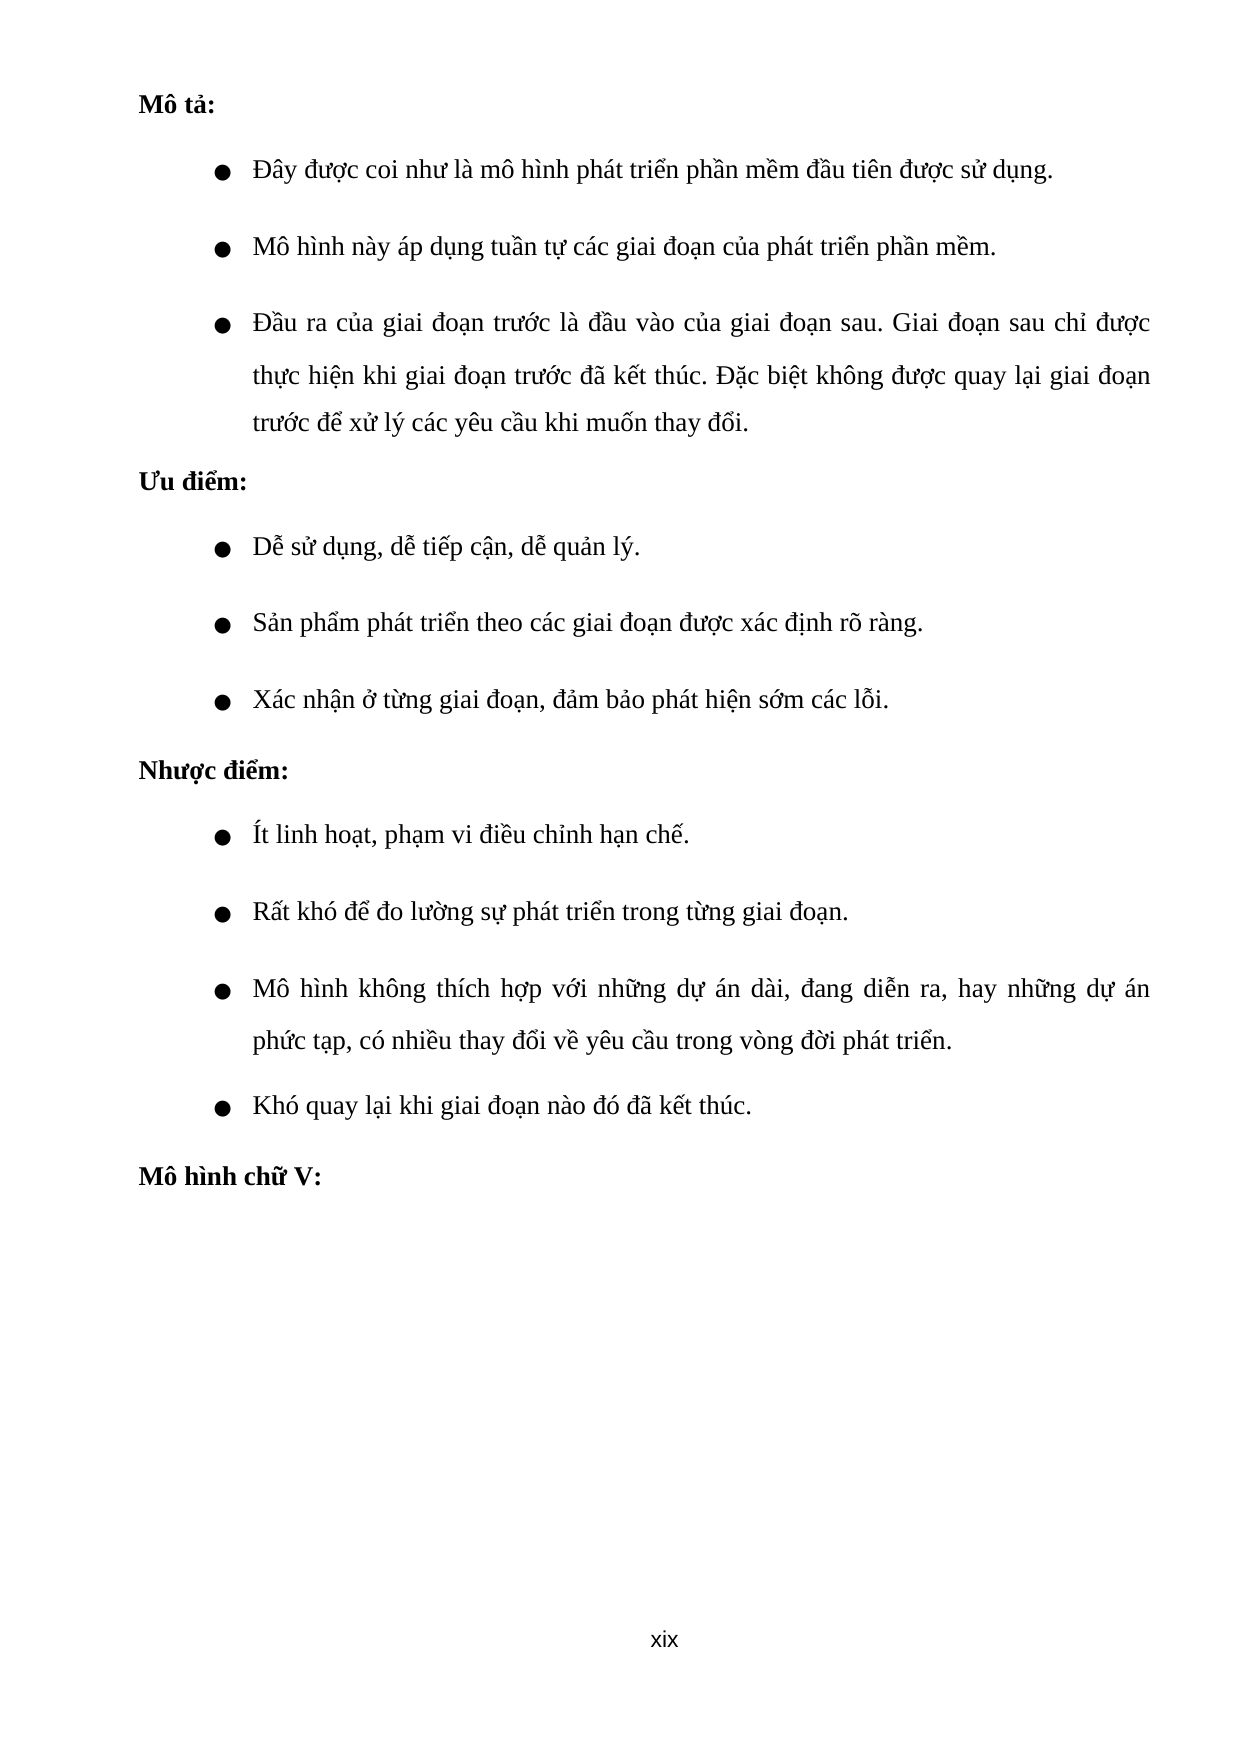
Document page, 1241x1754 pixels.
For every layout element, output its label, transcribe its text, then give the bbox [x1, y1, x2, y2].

text Mô hình chữ V: [138, 1160, 1152, 1191]
list Xác nhận ở từng giai đoạn, đảm bảo phát hiện sớm các lỗi. [213, 677, 1152, 720]
text Ưu điểm: [138, 465, 1152, 496]
list Dễ sử dụng, dễ tiếp cận, dễ quản lý. [213, 524, 1152, 567]
list Ít linh hoạt, phạm vi điều chỉnh hạn chế. [213, 813, 1152, 856]
list Sản phẩm phát triển theo các giai đoạn được xác định rõ ràng. [213, 601, 1152, 643]
list Mô hình không thích hợp với những dự án dài, đang diễn ra, hay những dự án phức tạp, có nhiều thay đổi về yêu cầu trong vòng đời phát triển. [213, 966, 1152, 1056]
list Rất khó để đo lường sự phát triển trong từng giai đoạn. [213, 889, 1152, 932]
list Đây được coi như là mô hình phát triển phần mềm đầu tiên được sử dụng. [213, 148, 1152, 191]
list Đầu ra của giai đoạn trước là đầu vào của giai đoạn sau. Giai đoạn sau chỉ được thực hiện khi giai đoạn trước đã kết thúc. Đặc biệt không được quay lại giai đoạn trước để xử lý các yêu cầu khi muốn thay đổi. [213, 301, 1152, 437]
list Khó quay lại khi giai đoạn nào đó đã kết thúc. [213, 1083, 1152, 1126]
list Mô hình này áp dụng tuần tự các giai đoạn của phát triển phần mềm. [213, 224, 1152, 267]
text Nhược điểm: [138, 754, 1152, 785]
text Mô tả: [138, 89, 1152, 120]
